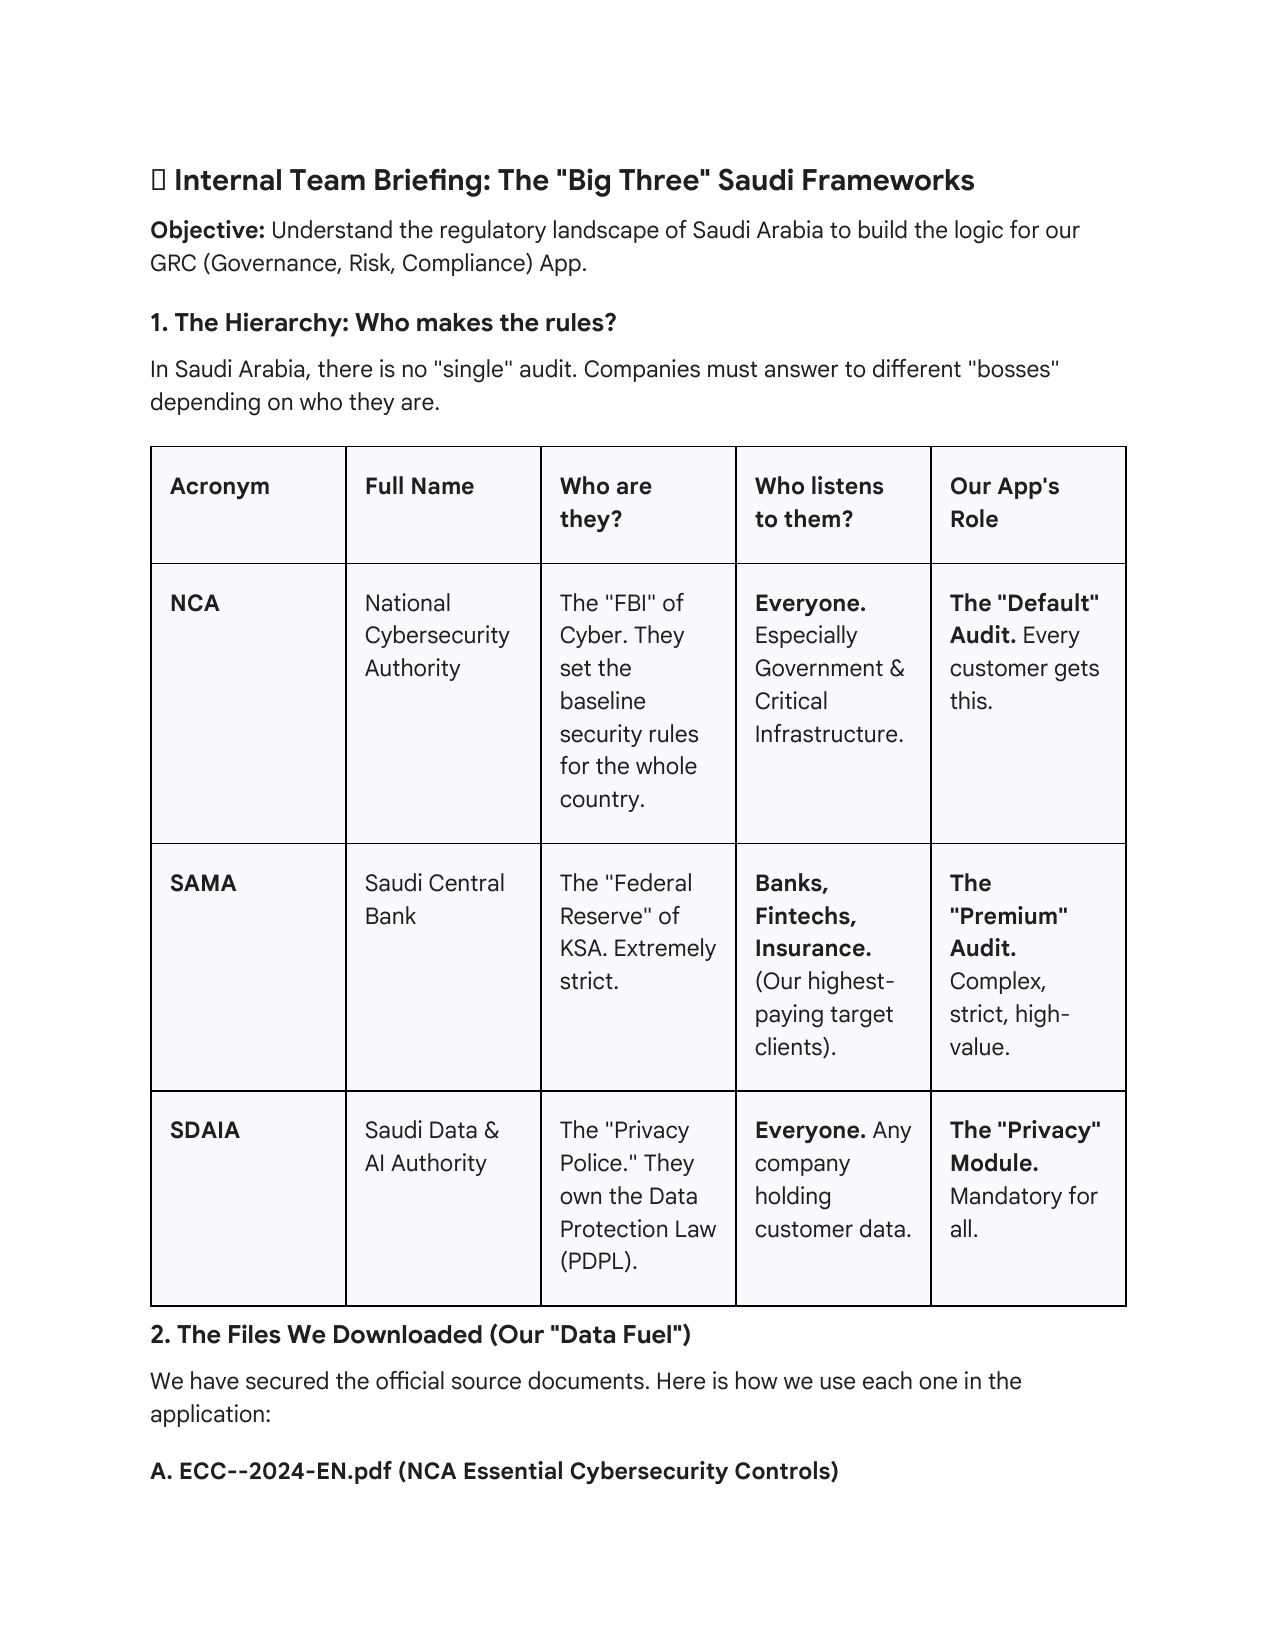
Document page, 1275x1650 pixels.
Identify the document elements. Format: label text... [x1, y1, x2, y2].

table_cell The "Federal Reserve" of KSA. Extremely strict. [542, 844, 735, 1090]
text We have secured the official source documents. Here is how we use each one in the application: [150, 1367, 1125, 1429]
table_cell The "Default" Audit. Every customer gets this. [932, 564, 1125, 843]
table_header Full Name [347, 447, 540, 562]
table_cell Everyone. Any company holding customer data. [737, 1092, 930, 1305]
table_cell The "Premium" Audit. Complex, strict, high-value. [932, 844, 1125, 1090]
table_cell SAMA [152, 844, 345, 1090]
table_cell The "FBI" of Cyber. They set the baseline security rules for the whole country. [542, 564, 735, 843]
subtitle 2. The Files We Downloaded (Our "Data Fuel") [150, 1319, 1125, 1350]
table_cell Everyone. Especially Government & Critical Infrastructure. [737, 564, 930, 843]
table_cell SDAIA [152, 1092, 345, 1305]
text In Saudi Arabia, there is no "single" audit. Companies must answer to different "bosses" depending on who they are. [150, 355, 1125, 417]
table_header Who listens to them? [737, 447, 930, 562]
table_cell National Cybersecurity Authority [347, 564, 540, 843]
table_cell The "Privacy Police." They own the Data Protection Law (PDPL). [542, 1092, 735, 1305]
table_cell Banks, Fintechs, Insurance. (Our highest-paying target clients). [737, 844, 930, 1090]
table_header Our App's Role [932, 447, 1125, 562]
text Objective: Understand the regulatory landscape of Saudi Arabia to build the logic for our GRC (Governance, Risk, Compliance) App. [150, 217, 1125, 278]
table_cell Saudi Data & AI Authority [347, 1092, 540, 1305]
table_header Who are they? [542, 447, 735, 562]
table_cell Saudi Central Bank [347, 844, 540, 1090]
subtitle 1. The Hierarchy: Who makes the rules? [150, 307, 1125, 338]
table_cell NCA [152, 564, 345, 843]
table_header Acronym [152, 447, 345, 562]
table_cell The "Privacy" Module. Mandatory for all. [932, 1092, 1125, 1305]
subtitle 📢 Internal Team Briefing: The "Big Three" Saudi Frameworks [150, 162, 1125, 199]
text A. ECC--2024-EN.pdf (NCA Essential Cybersecurity Controls) [150, 1458, 1125, 1486]
